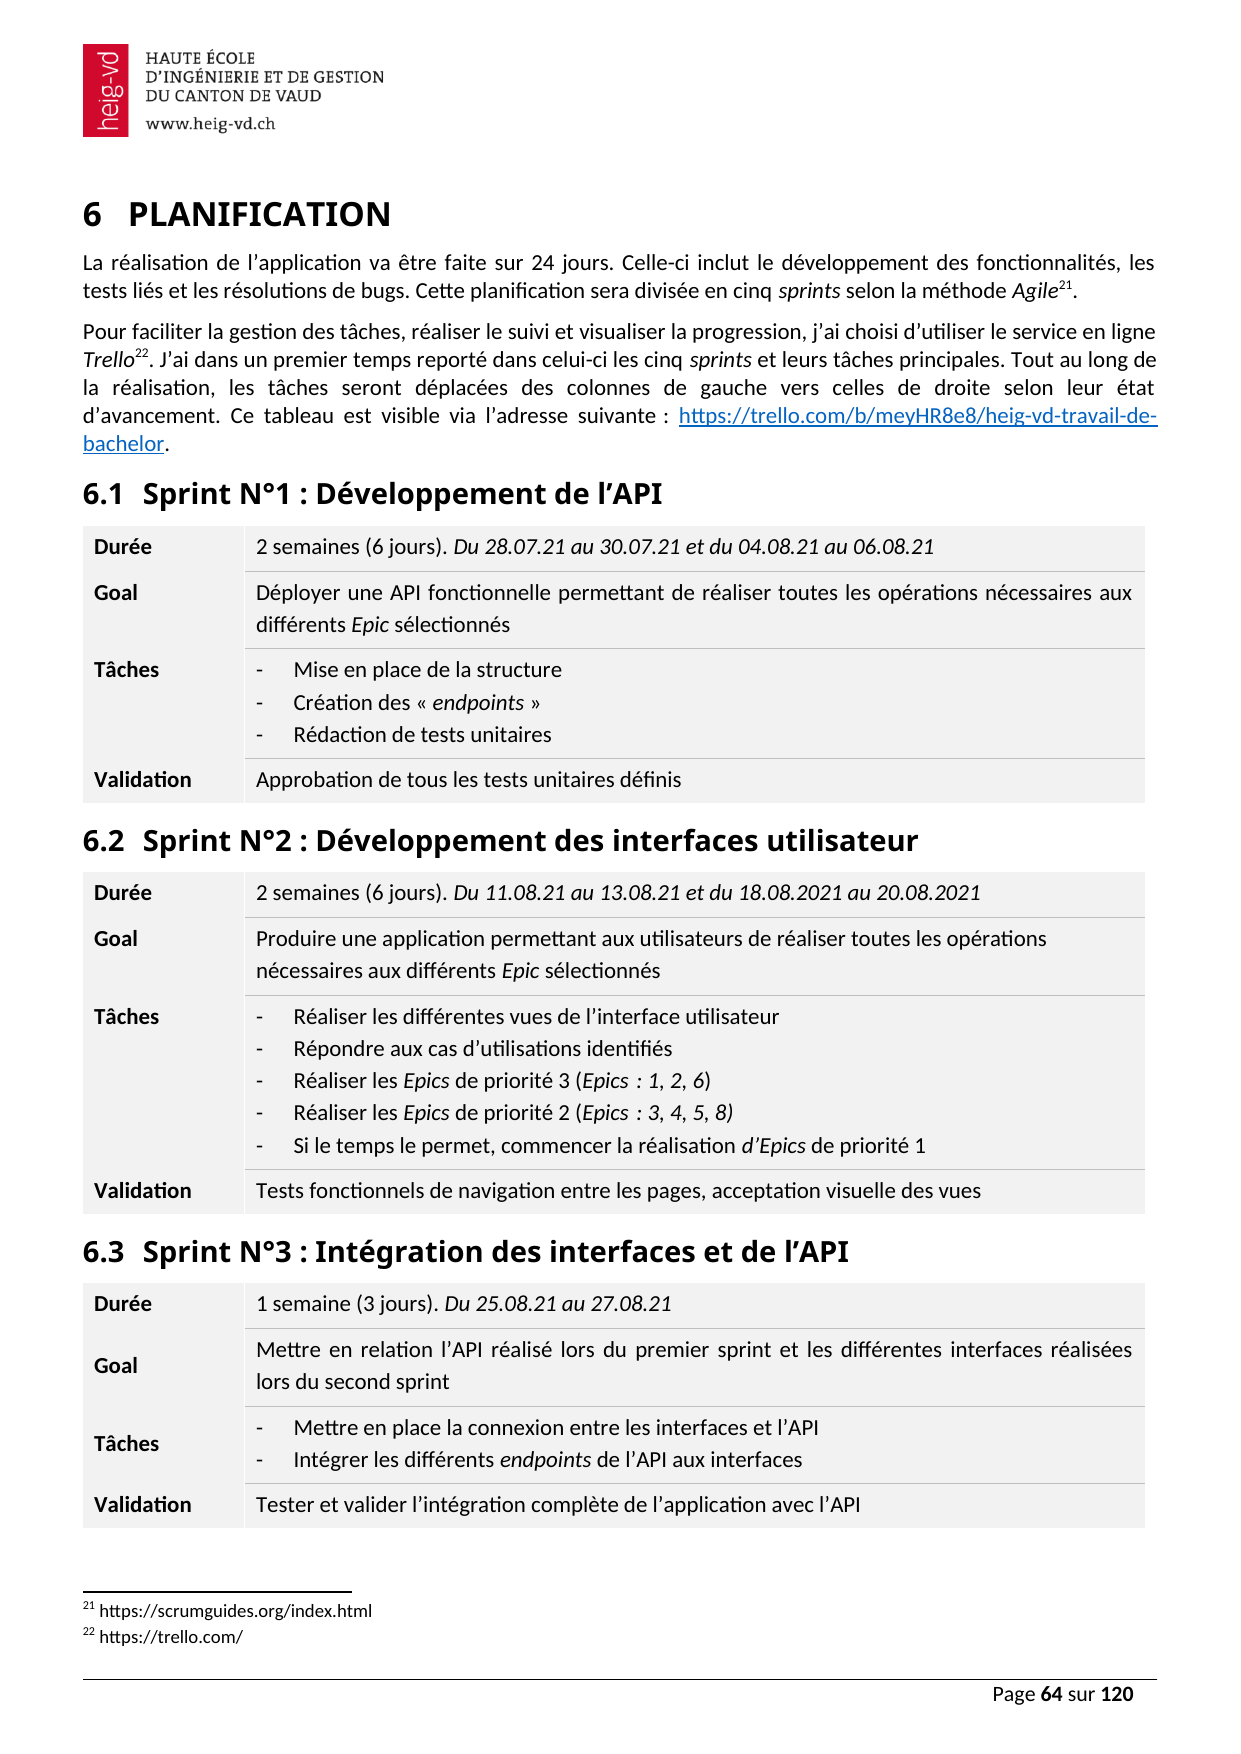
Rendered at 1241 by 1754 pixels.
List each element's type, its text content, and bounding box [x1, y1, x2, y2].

table_header Durée [83, 1283, 244, 1328]
table_header 2 semaines (6 jours). Du 28.07.21 au 30.07.21 et du 04.08.21 au 06.08.21 [245, 526, 1145, 571]
subtitle Sprint N°1 : Développement de l’API [83, 474, 1157, 513]
table_cell Produire une application permettant aux utilisateurs de réaliser toutes les opérations nécessaires aux différents Epic sélectionnés [245, 918, 1145, 995]
table_cell Tests fonctionnels de navigation entre les pages, acceptation visuelle des vues [245, 1170, 1145, 1214]
table_header Durée [83, 872, 244, 917]
text La réalisation de l’application va être faite sur 24 jours. Celle-ci inclut le développement des fonctionnalités, les tests liés et les résolutions de bugs. Cette planification sera divisée en cinq sprints selon la méthode Agile. [83, 248, 1157, 304]
table_cell Goal [83, 917, 244, 995]
table_cell Tâches [83, 995, 244, 1169]
table_cell Validation [83, 1483, 244, 1528]
table_cell Mise en place de la structure Création des « endpoints » Rédaction de tests unitaires [245, 649, 1145, 758]
table_cell Goal [83, 1328, 244, 1406]
table_cell Tester et valider l’intégration complète de l’application avec l’API [245, 1484, 1145, 1528]
table_header 1 semaine (3 jours). Du 25.08.21 au 27.08.21 [245, 1283, 1145, 1328]
table_cell Validation [83, 758, 244, 803]
table_cell Mettre en place la connexion entre les interfaces et l’API Intégrer les différents endpoints de l’API aux interfaces [245, 1407, 1145, 1483]
table_cell Tâches [83, 1406, 244, 1483]
table_cell Goal [83, 571, 244, 648]
table_cell Approbation de tous les tests unitaires définis [245, 759, 1145, 803]
table_cell Réaliser les différentes vues de l’interface utilisateur Répondre aux cas d’utilisations identifiés Réaliser les Epics de priorité 3 (Epics : 1, 2, 6) Réaliser les Epics de priorité 2 (Epics : 3, 4, 5, 8) Si le temps le permet, commencer la réalisation d’Epics de priorité 1 [245, 996, 1145, 1169]
table_cell Déployer une API fonctionnelle permettant de réaliser toutes les opérations nécessaires aux différents Epic sélectionnés [245, 572, 1145, 648]
text Pour faciliter la gestion des tâches, réaliser le suivi et visualiser la progression, j’ai choisi d’utiliser le service en ligne Trello. J’ai dans un premier temps reporté dans celui-ci les cinq sprints et leurs tâches principales. Tout au long de la réalisation, les tâches seront déplacées des colonnes de gauche vers celles de droite selon leur état d’avancement. Ce tableau est visible via l’adresse suivante : https://trello.com/b/meyHR8e8/heig-vd-travail-de-bachelor. [83, 317, 1157, 457]
table_cell Validation [83, 1169, 244, 1214]
subtitle Sprint N°3 : Intégration des interfaces et de l’API [83, 1231, 1157, 1271]
table_cell Tâches [83, 648, 244, 758]
table_cell Mettre en relation l’API réalisé lors du premier sprint et les différentes interfaces réalisées lors du second sprint [245, 1329, 1145, 1406]
table_header 2 semaines (6 jours). Du 11.08.21 au 13.08.21 et du 18.08.2021 au 20.08.2021 [245, 872, 1145, 917]
subtitle Planification [83, 190, 1157, 236]
picture [83, 44, 384, 137]
table_header Durée [83, 526, 244, 571]
subtitle Sprint N°2 : Développement des interfaces utilisateur [83, 820, 1157, 860]
